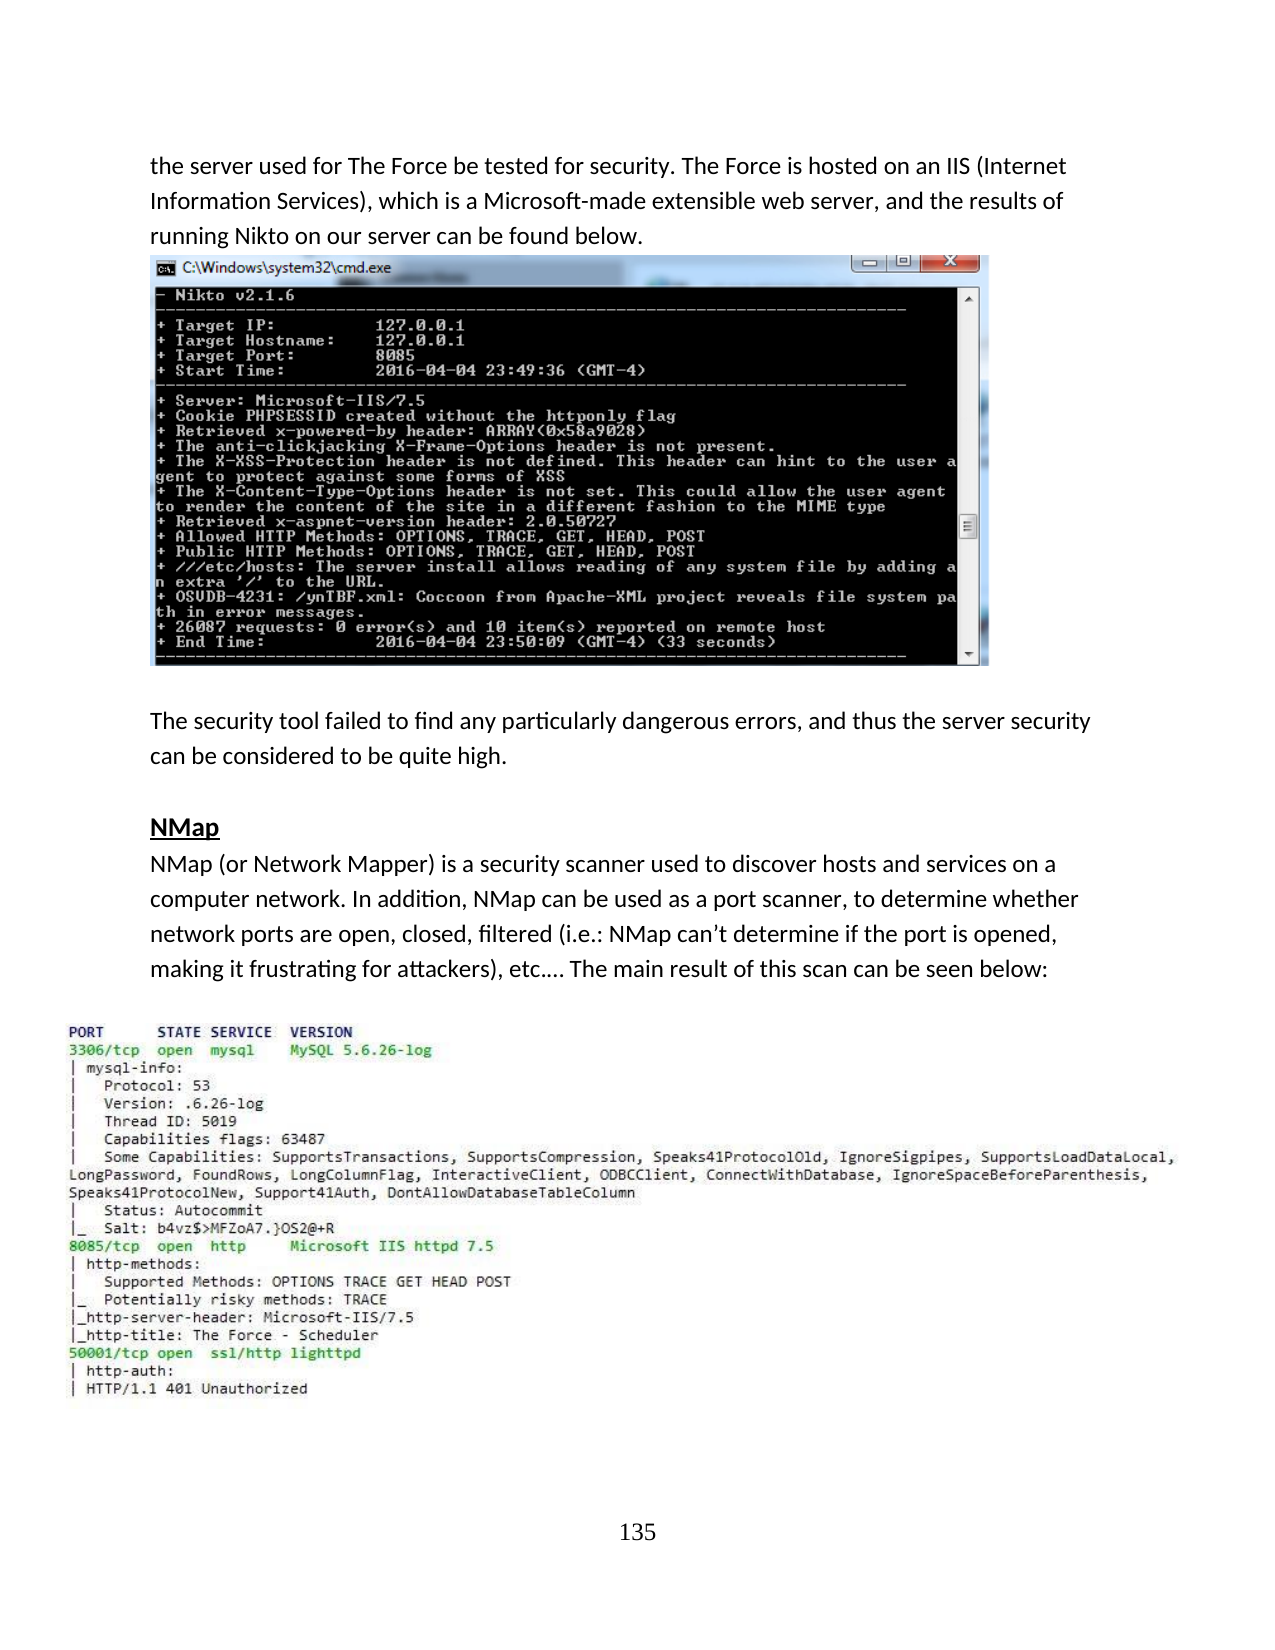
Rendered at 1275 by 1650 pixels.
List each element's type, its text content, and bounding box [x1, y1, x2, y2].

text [150, 150, 1125, 251]
text NMap [150, 810, 1125, 843]
picture [150, 255, 990, 666]
text The security tool failed to find any particularly dangerous errors, and thus the server security can be considered to be quite high. [150, 705, 1125, 771]
picture [65, 1023, 1191, 1409]
text NMap (or Network Mapper) is a security scanner used to discover hosts and services on a computer network. In addition, NMap can be used as a port scanner, to determine whether network ports are open, closed, filtered (i.e.: NMap can’t determine if the port is opened, making it frustrating for attackers), etc.… The main result of this scan can be seen below: [150, 848, 1125, 983]
